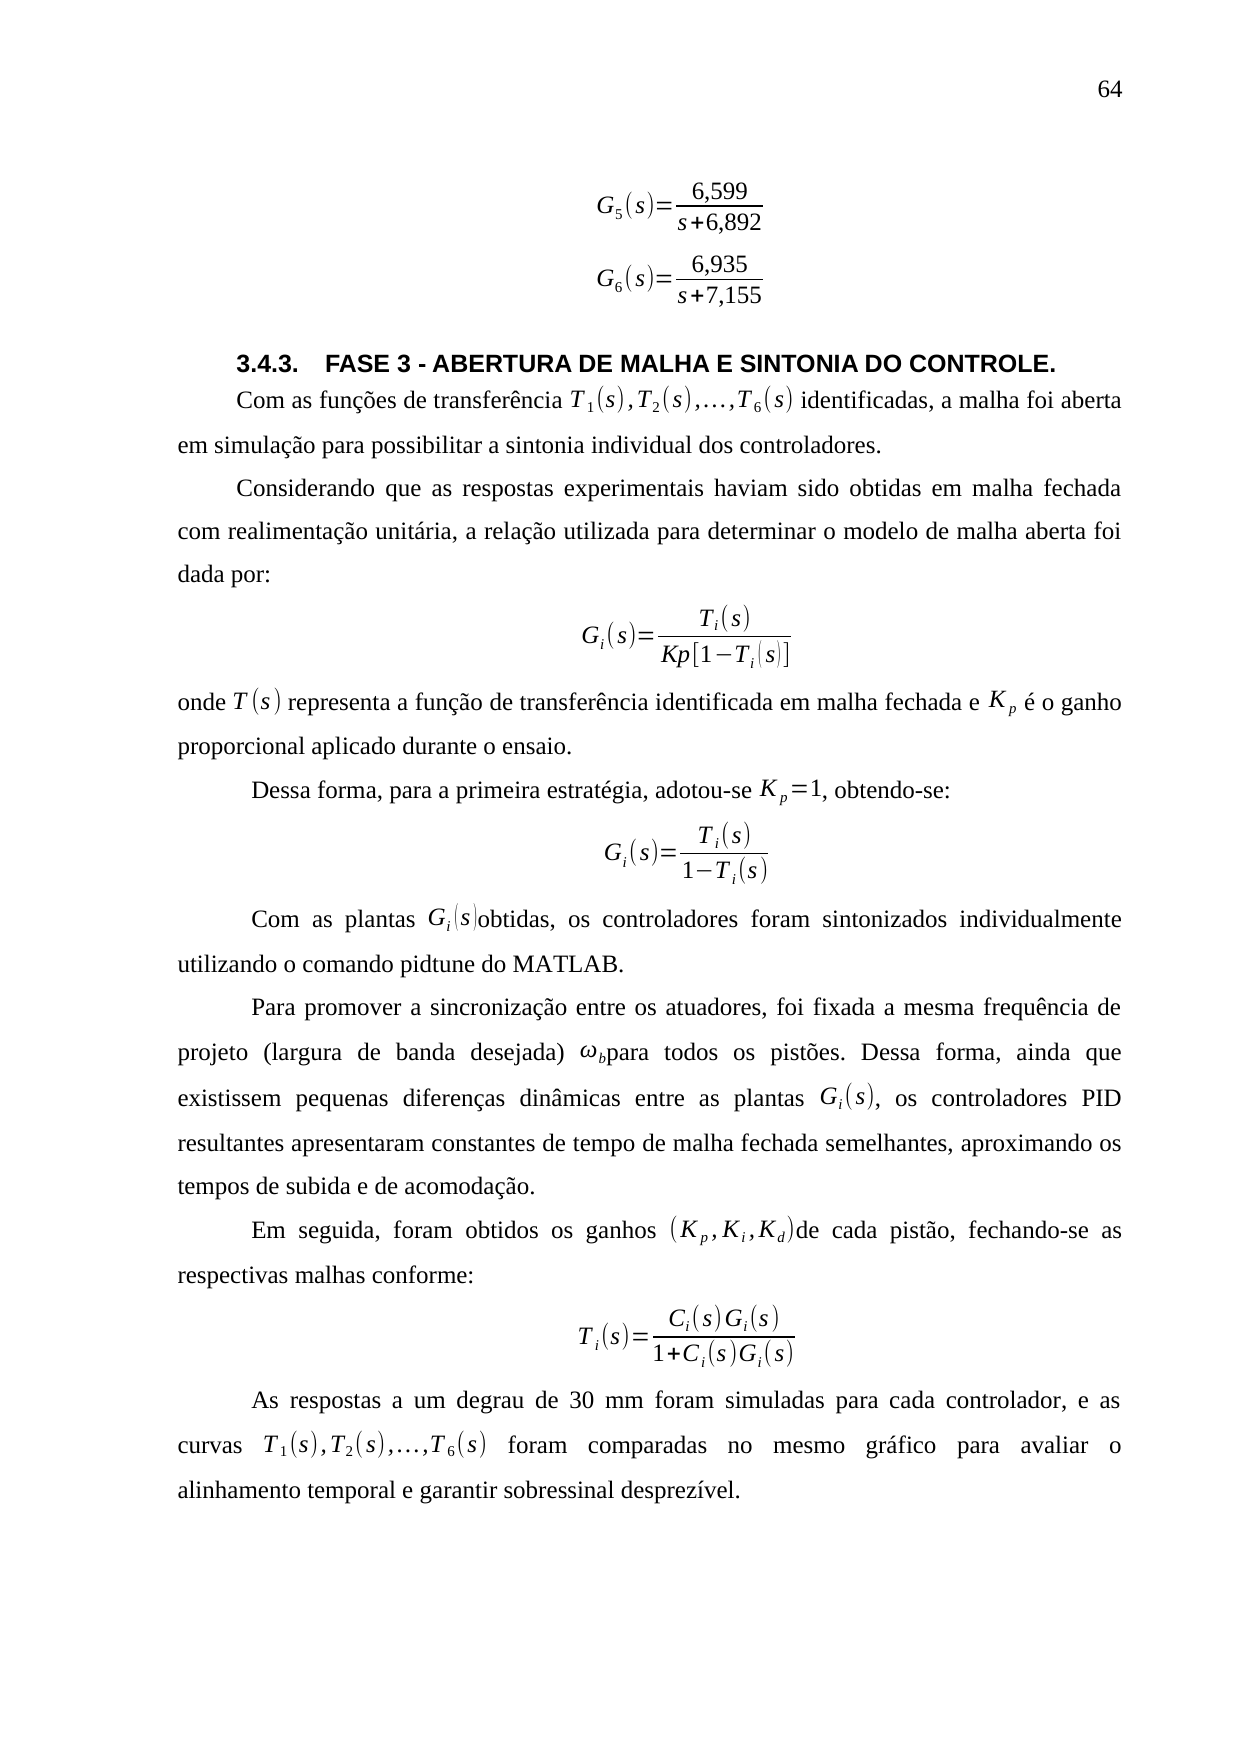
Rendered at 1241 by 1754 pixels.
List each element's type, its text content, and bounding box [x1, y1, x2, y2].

text Para promover a sincronização entre os atuadores, foi fixada a mesma frequência de projeto (largura de banda desejada) para todos os pistões. Dessa forma, ainda que existissem pequenas diferenças dinâmicas entre as plantas , os controladores PID resultantes apresentaram constantes de tempo de malha fechada semelhantes, aproximando os tempos de subida e de acomodação. [177, 992, 1122, 1199]
text Dessa forma, para a primeira estratégia, adotou-se , obtendo-se: [177, 774, 1122, 806]
text As respostas a um degrau de 30 mm foram simuladas para cada controlador, e as curvas foram comparadas no mesmo gráfico para avaliar o alinhamento temporal e garantir sobressinal desprezível. [177, 1385, 1122, 1503]
text onde representa a função de transferência identificada em malha fechada e é o ganho proporcional aplicado durante o ensaio. [177, 686, 1122, 760]
text Considerando que as respostas experimentais haviam sido obtidas em malha fechada com realimentação unitária, a relação utilizada para determinar o modelo de malha aberta foi dada por: [177, 473, 1122, 588]
text Com as plantas obtidas, os controladores foram sintonizados individualmente utilizando o comando pidtune do MATLAB. [177, 902, 1122, 978]
text FASE 3 - Abertura de malha e sintonia do controle. [236, 349, 1122, 378]
text Em seguida, foram obtidos os ganhos de cada pistão, fechando-se as respectivas malhas conforme: [177, 1214, 1122, 1289]
text Com as funções de transferência identificadas, a malha foi aberta em simulação para possibilitar a sintonia individual dos controladores. [177, 384, 1122, 459]
